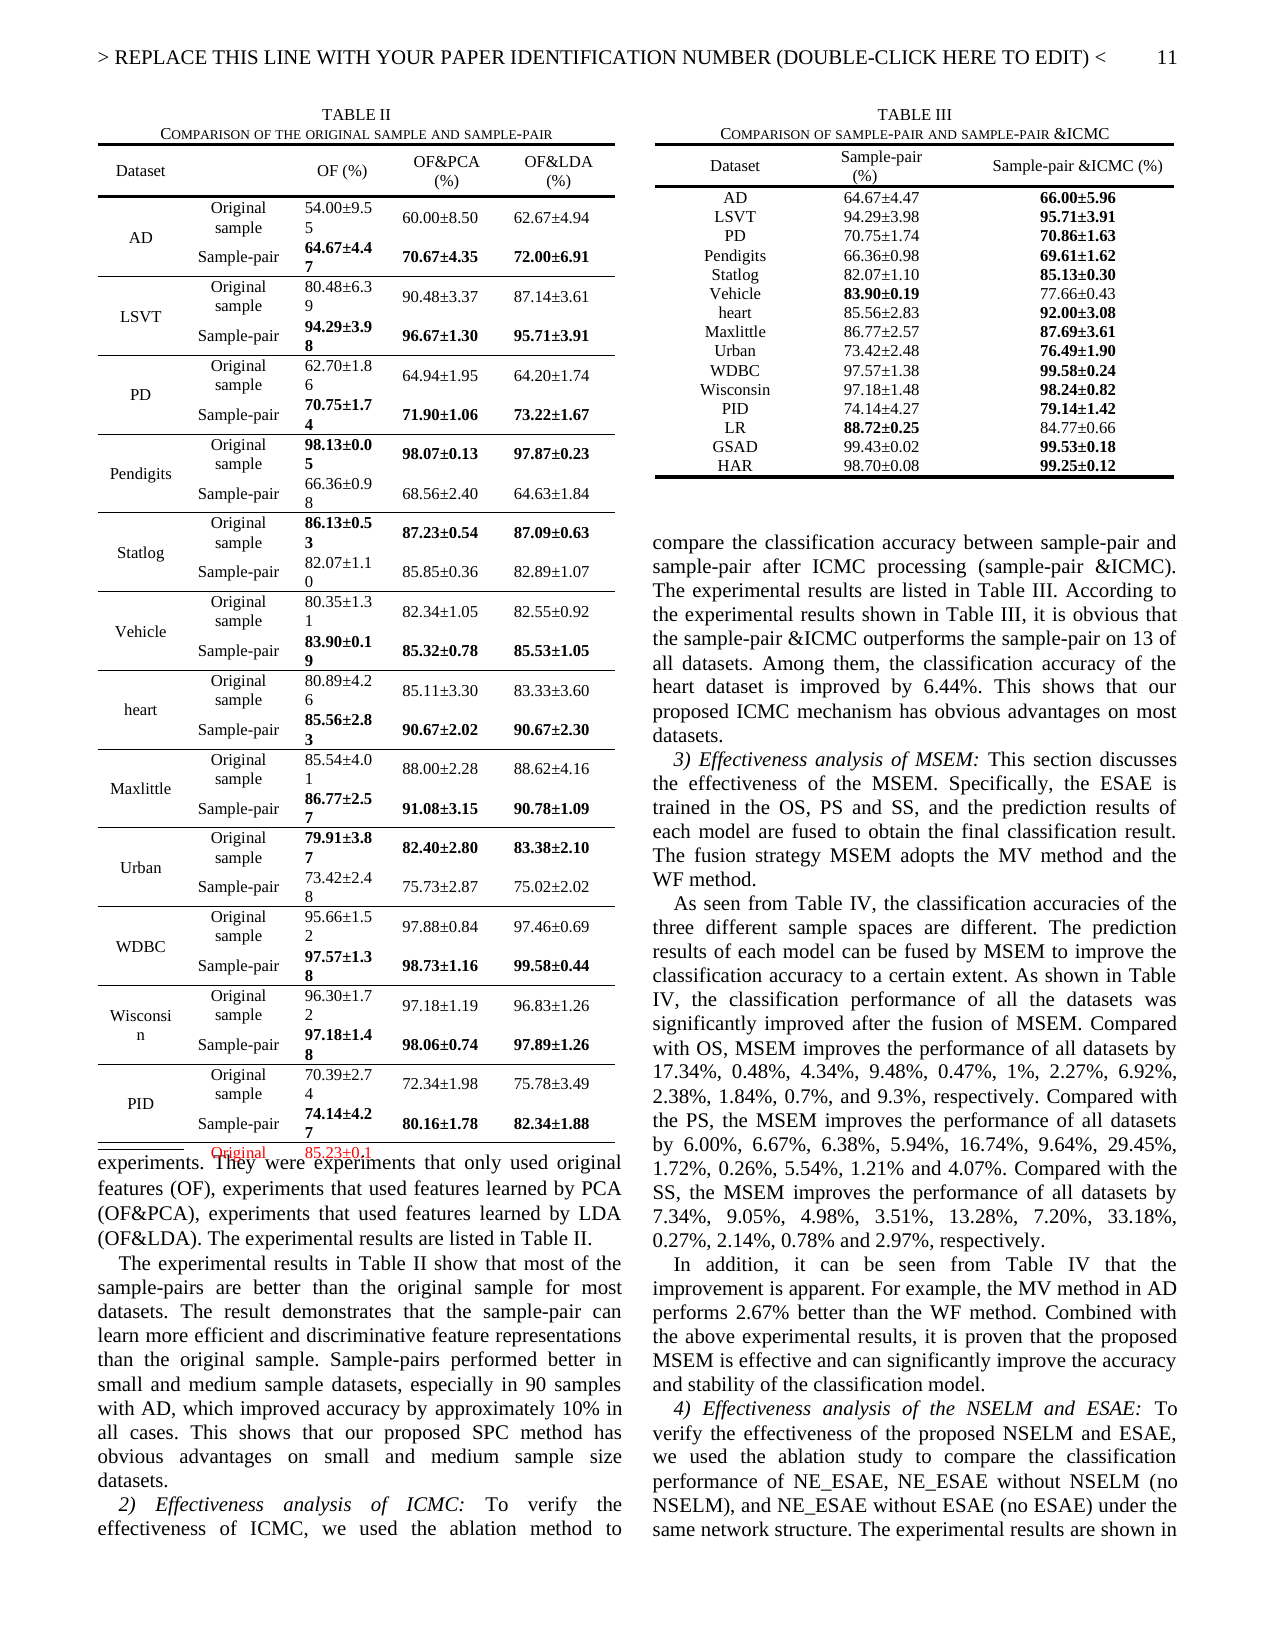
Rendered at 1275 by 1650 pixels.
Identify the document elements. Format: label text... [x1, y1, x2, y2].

text The experimental results in Table II show that most of the sample-pairs are better than the original sample for most datasets. The result demonstrates that the sample-pair can learn more efficient and discriminative feature representations than the original sample. Sample-pairs performed better in small and medium sample datasets, especially in 90 samples with AD, which improved accuracy by approximately 10% in all cases. This shows that our proposed SPC method has obvious advantages on small and medium sample size datasets. [97, 1251, 622, 1492]
text 2) Effectiveness analysis of ICMC: To verify the effectiveness of ICMC, we used the ablation method to compare the classification accuracy between sample-pair and sample-pair after ICMC processing (sample-pair &ICMC). The experimental results are listed in Table III. According to the experimental results shown in Table III, it is obvious that the sample-pair &ICMC outperforms the sample-pair on 13 of all datasets. Among them, the classification accuracy of the heart dataset is improved by 6.44%. This shows that our proposed ICMC mechanism has obvious advantages on most datasets. [652, 531, 1177, 747]
text In addition, it can be seen from Table IV that the improvement is apparent. For example, the MV method in AD performs 2.67% better than the WF method. Combined with the above experimental results, it is proven that the proposed MSEM is effective and can significantly improve the accuracy and stability of the classification model. [652, 1252, 1177, 1396]
text 3) Effectiveness analysis of MSEM: This section discusses the effectiveness of the MSEM. Specifically, the ESAE is trained in the OS, PS and SS, and the prediction results of each model are fused to obtain the final classification result. The fusion strategy MSEM adopts the MV method and the WF method. [652, 747, 1177, 891]
text As seen from Table IV, the classification accuracies of the three different sample spaces are different. The prediction results of each model can be fused by MSEM to improve the classification accuracy to a certain extent. As shown in Table IV, the classification performance of all the datasets was significantly improved after the fusion of MSEM. Compared with OS, MSEM improves the performance of all datasets by 17.34%, 0.48%, 4.34%, 9.48%, 0.47%, 1%, 2.27%, 6.92%, 2.38%, 1.84%, 0.7%, and 9.3%, respectively. Compared with the PS, the MSEM improves the performance of all datasets by 6.00%, 6.67%, 6.38%, 5.94%, 16.74%, 9.64%, 29.45%, 1.72%, 0.26%, 5.54%, 1.21% and 4.07%. Compared with the SS, the MSEM improves the performance of all datasets by 7.34%, 9.05%, 4.98%, 3.51%, 13.28%, 7.20%, 33.18%, 0.27%, 2.14%, 0.78% and 2.97%, respectively. [652, 891, 1177, 1252]
